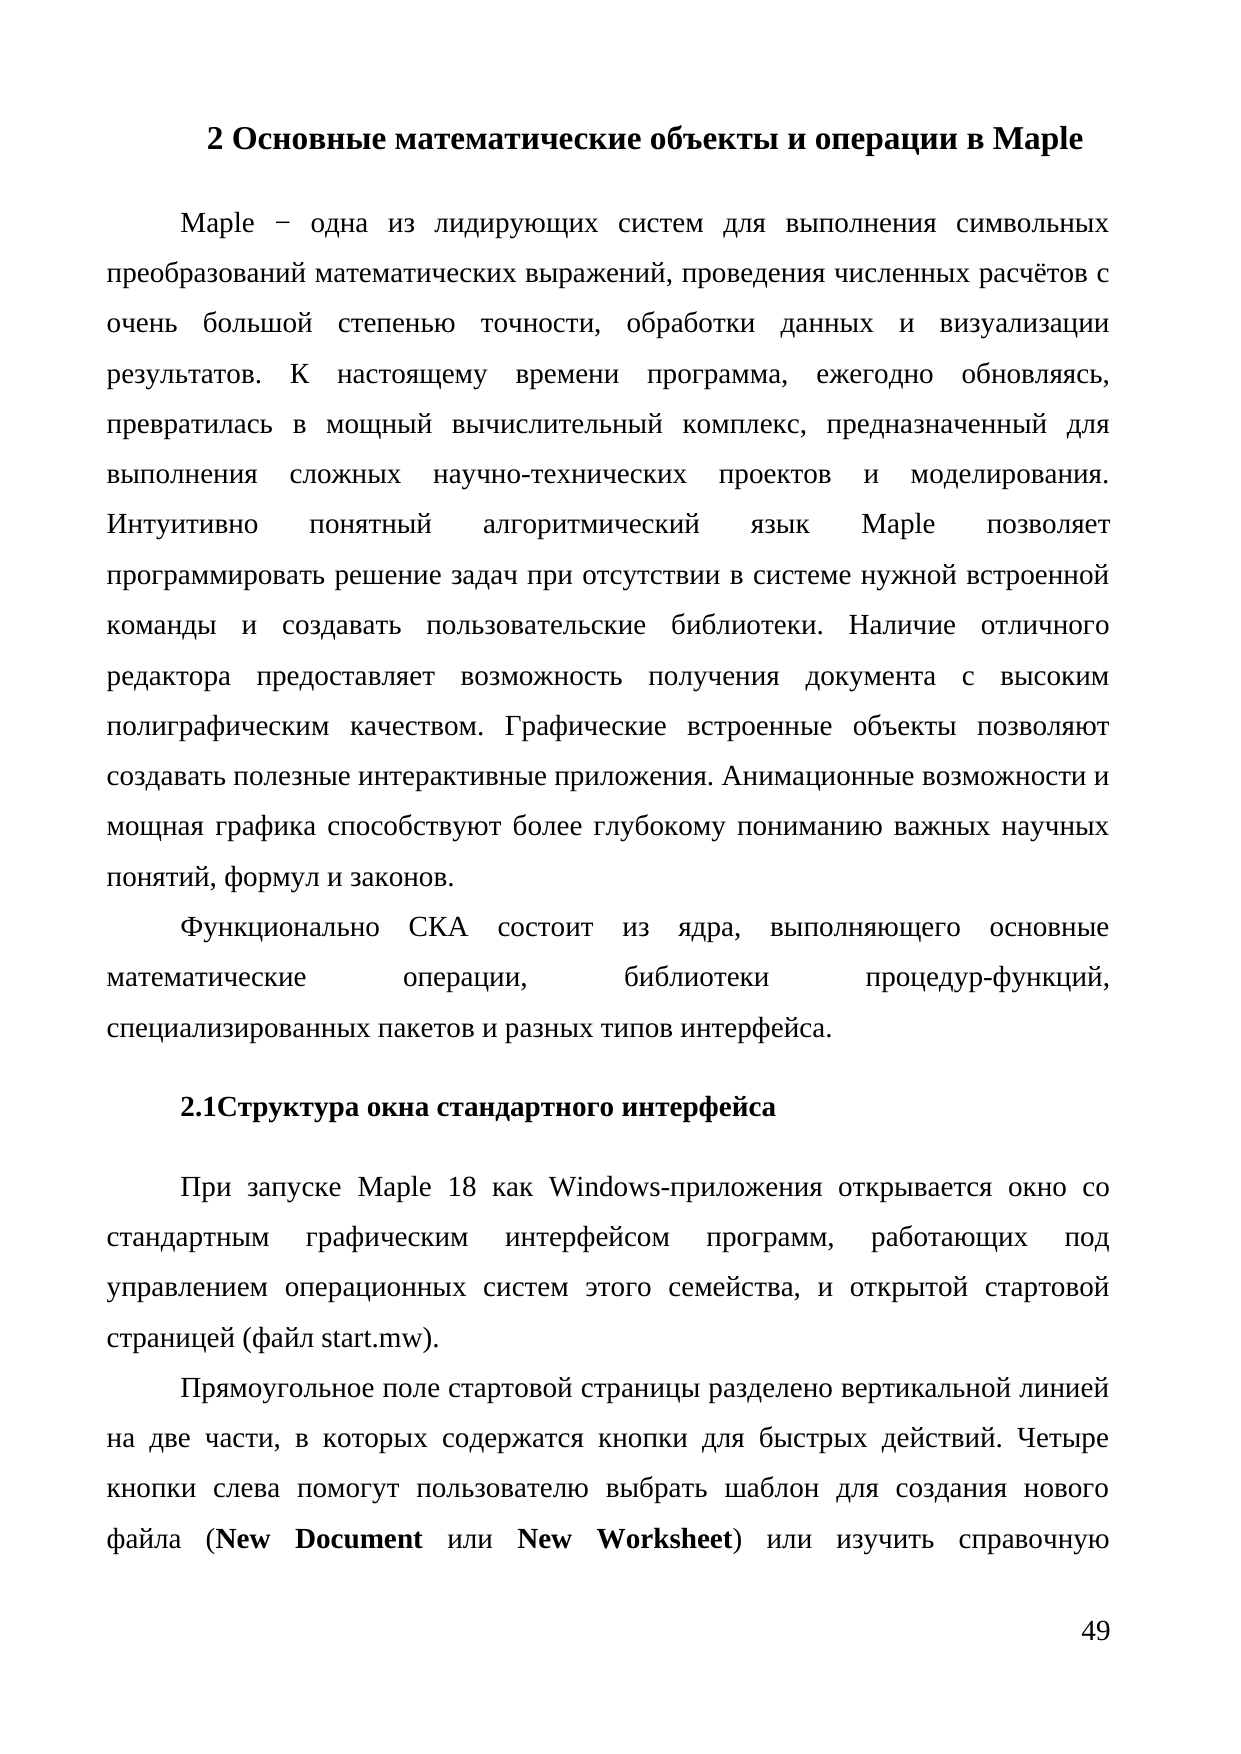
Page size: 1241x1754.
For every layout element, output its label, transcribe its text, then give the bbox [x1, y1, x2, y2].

text 2.1Структура окна стандартного интерфейса [106, 1089, 1110, 1123]
text 2 Основные математические объекты и операции в Maple [106, 118, 1110, 156]
text Функционально СКА состоит из ядра, выполняющего основные математические операции, библиотеки процедур-функций, специализированных пакетов и разных типов интерфейса. [106, 909, 1110, 1043]
text Maple − одна из лидирующих систем для выполнения символьных преобразований математических выражений, проведения численных расчётов с очень большой степенью точности, обработки данных и визуализации результатов. К настоящему времени программа, ежегодно обновляясь, превратилась в мощный вычислительный комплекс, предназначенный для выполнения сложных научно-технических проектов и моделирования. Интуитивно понятный алгоритмический язык Maple позволяет программировать решение задач при отсутствии в системе нужной встроенной команды и создавать пользовательские библиотеки. Наличие отличного редактора предоставляет возможность получения документа с высоким полиграфическим качеством. Графические встроенные объекты позволяют создавать полезные интерактивные приложения. Анимационные возможности и мощная графика способствуют более глубокому пониманию важных научных понятий, формул и законов. [106, 205, 1110, 892]
text При запуске Maple 18 как Windows-приложения открывается окно со стандартным графическим интерфейсом программ, работающих под управлением операционных систем этого семейства, и открытой стартовой страницей (файл start.mw). [106, 1169, 1110, 1353]
